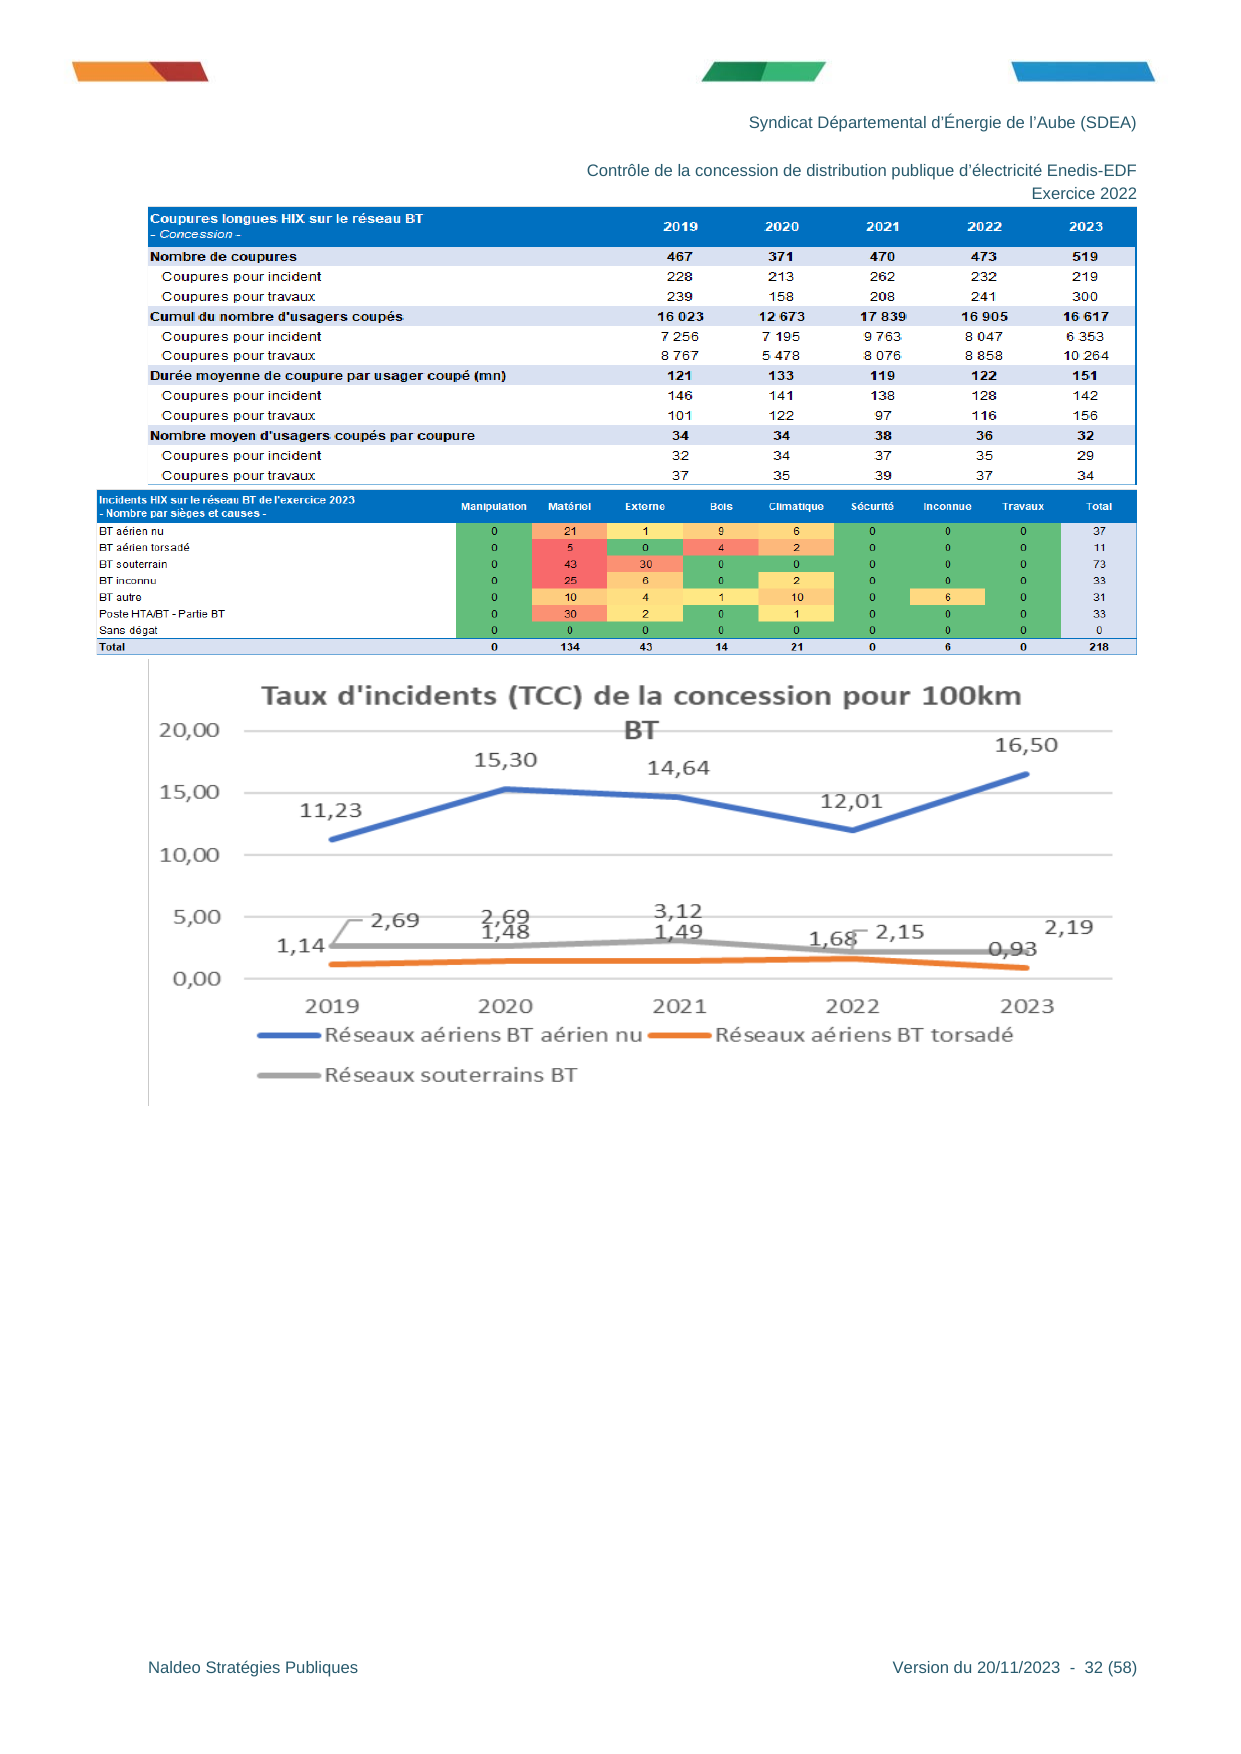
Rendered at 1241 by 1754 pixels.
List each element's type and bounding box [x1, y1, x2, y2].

picture [16, 59, 1241, 84]
picture [147, 659, 1137, 1106]
picture [96, 489, 1137, 655]
picture [147, 206, 1137, 485]
